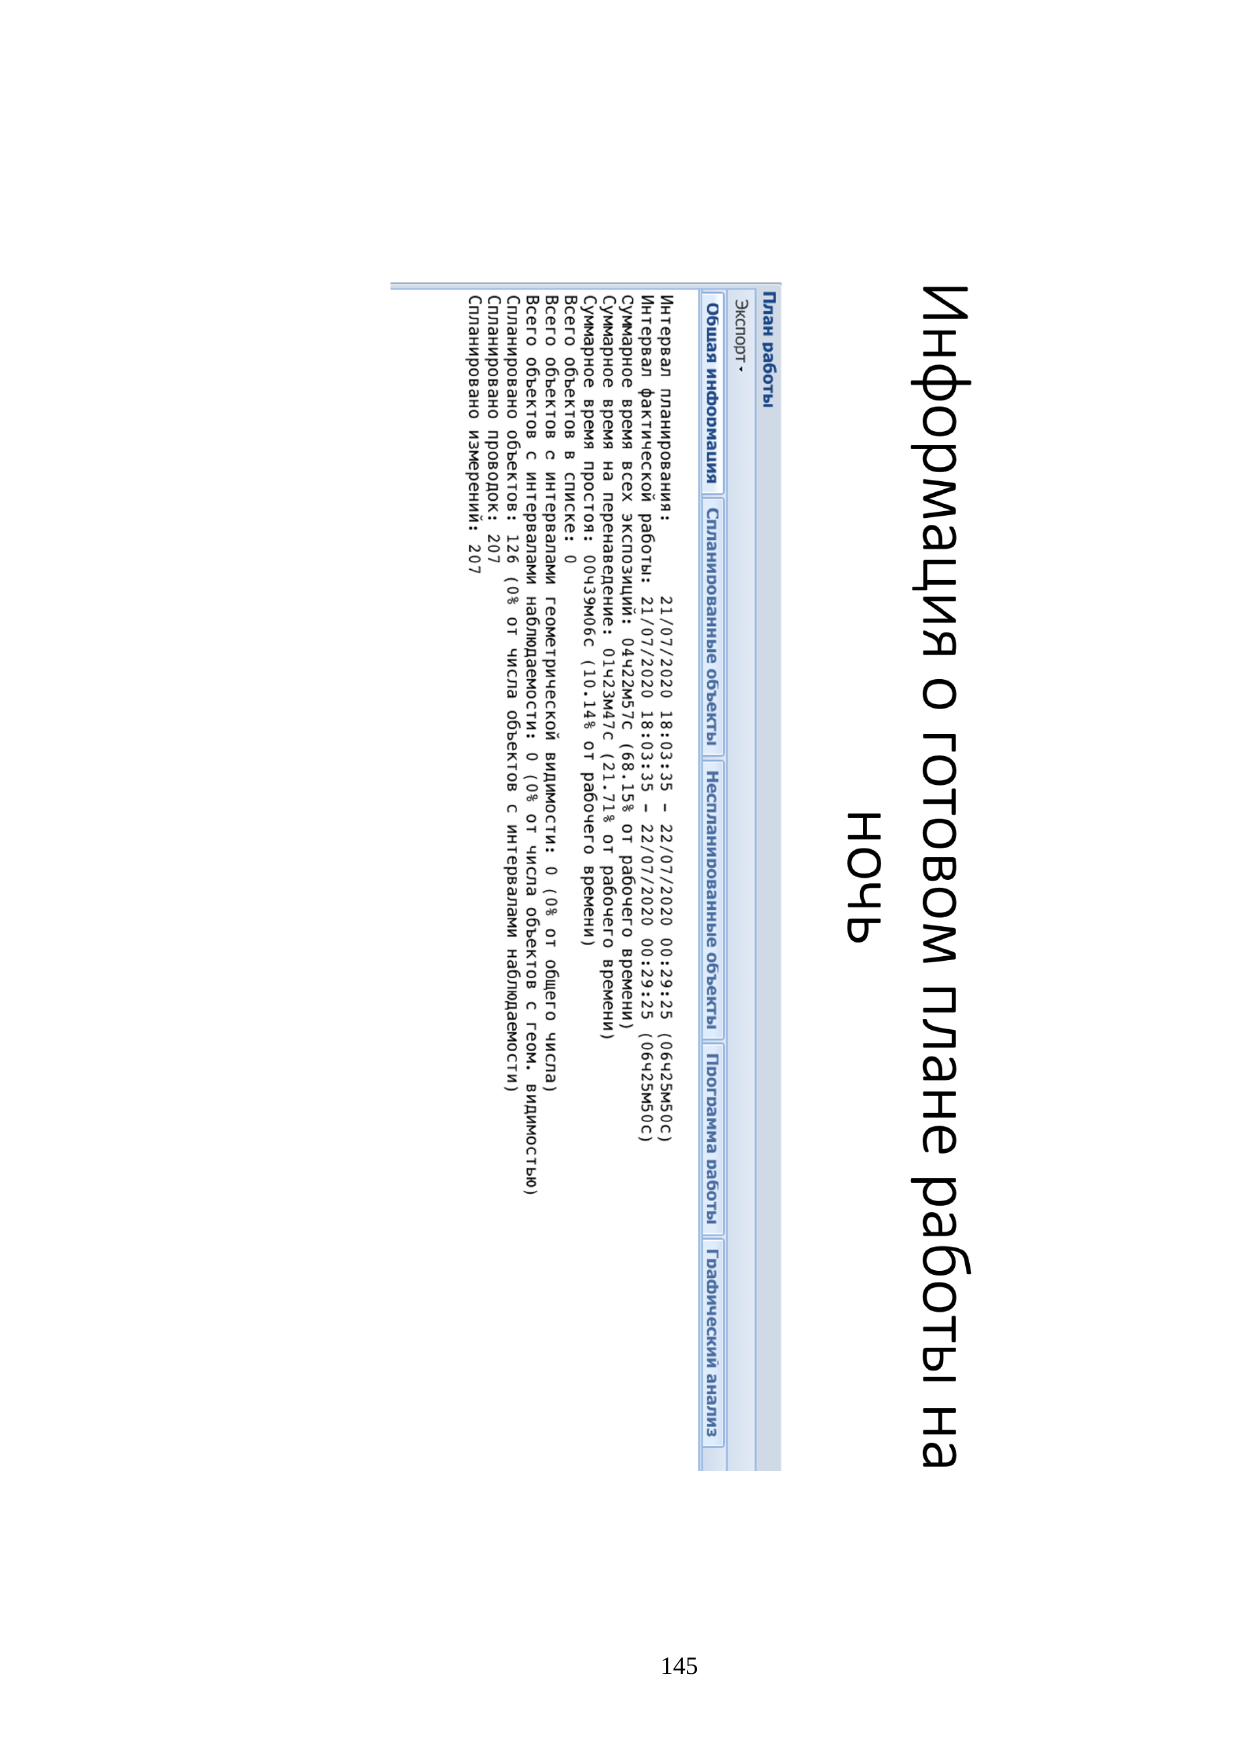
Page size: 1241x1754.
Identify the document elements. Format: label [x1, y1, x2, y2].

picture [180, 120, 1032, 1634]
